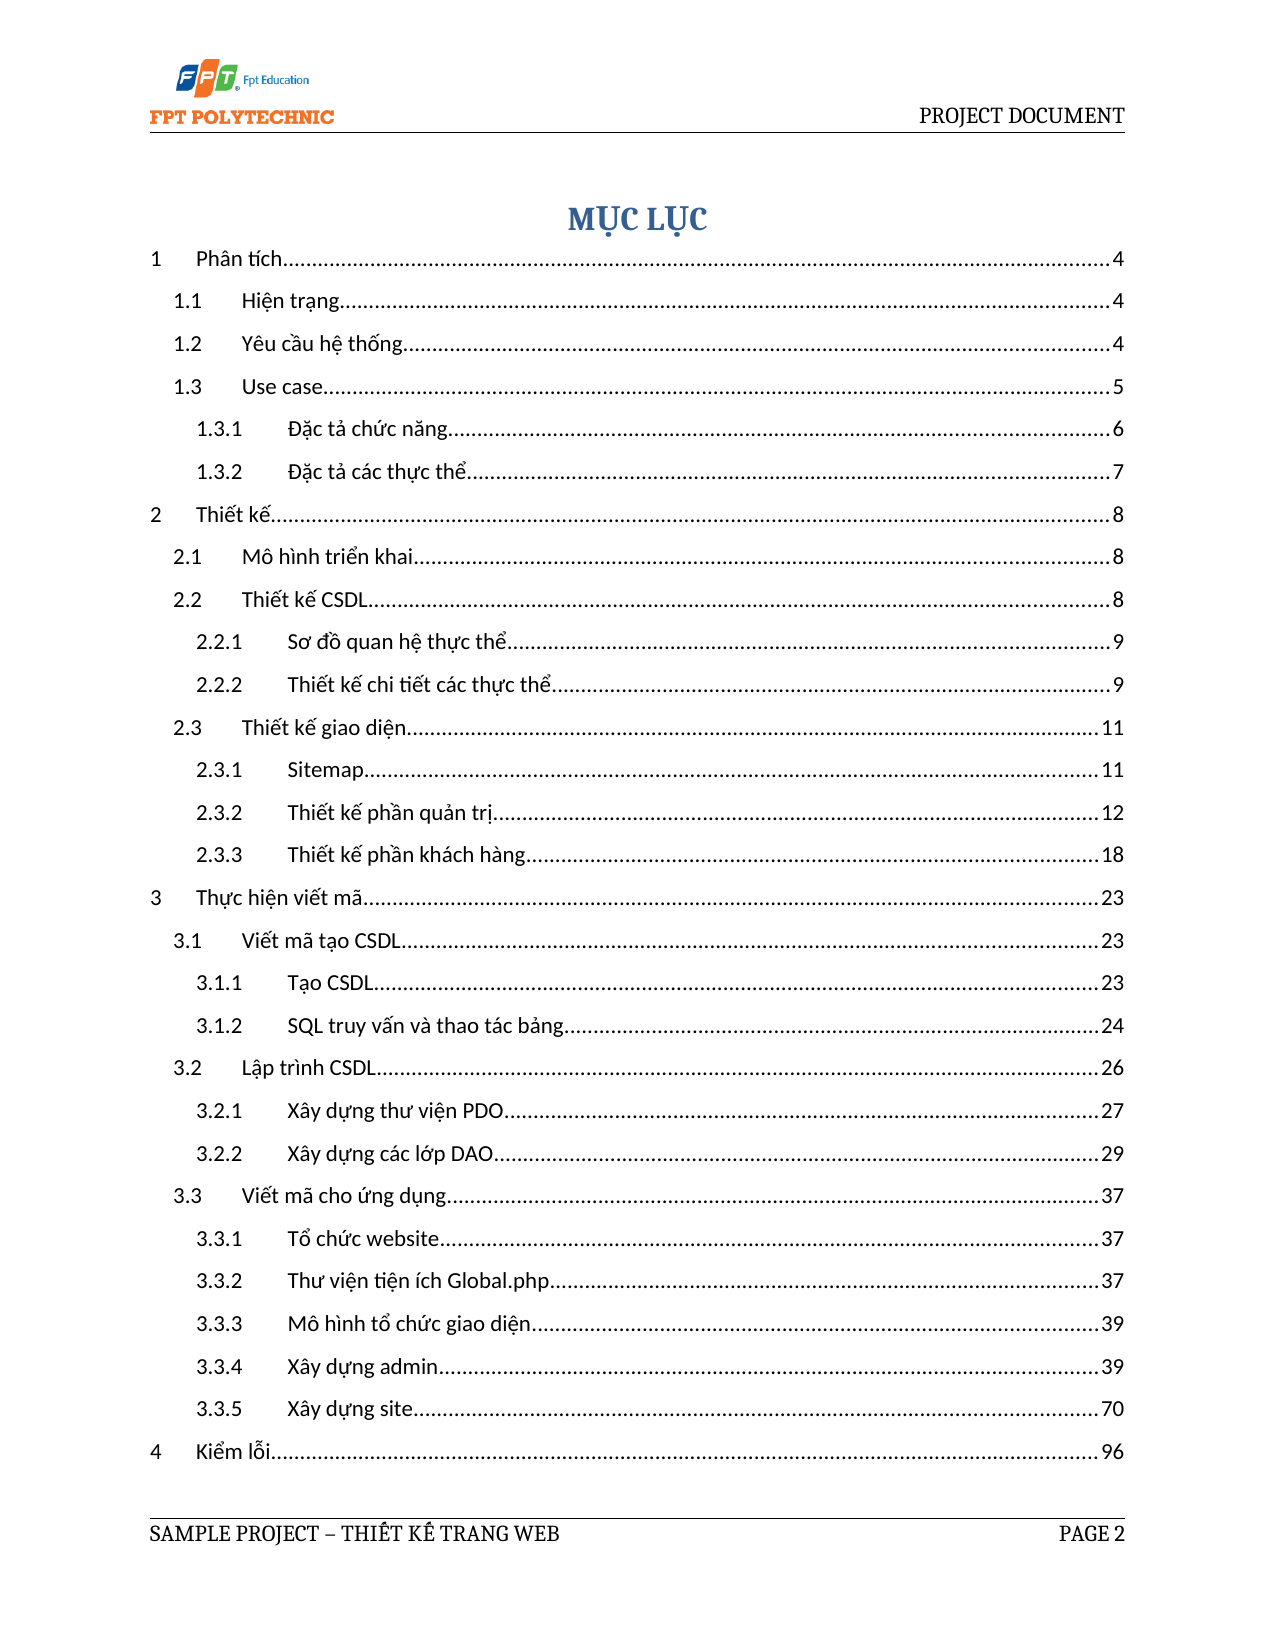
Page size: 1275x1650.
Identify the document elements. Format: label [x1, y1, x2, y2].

picture [150, 59, 336, 124]
